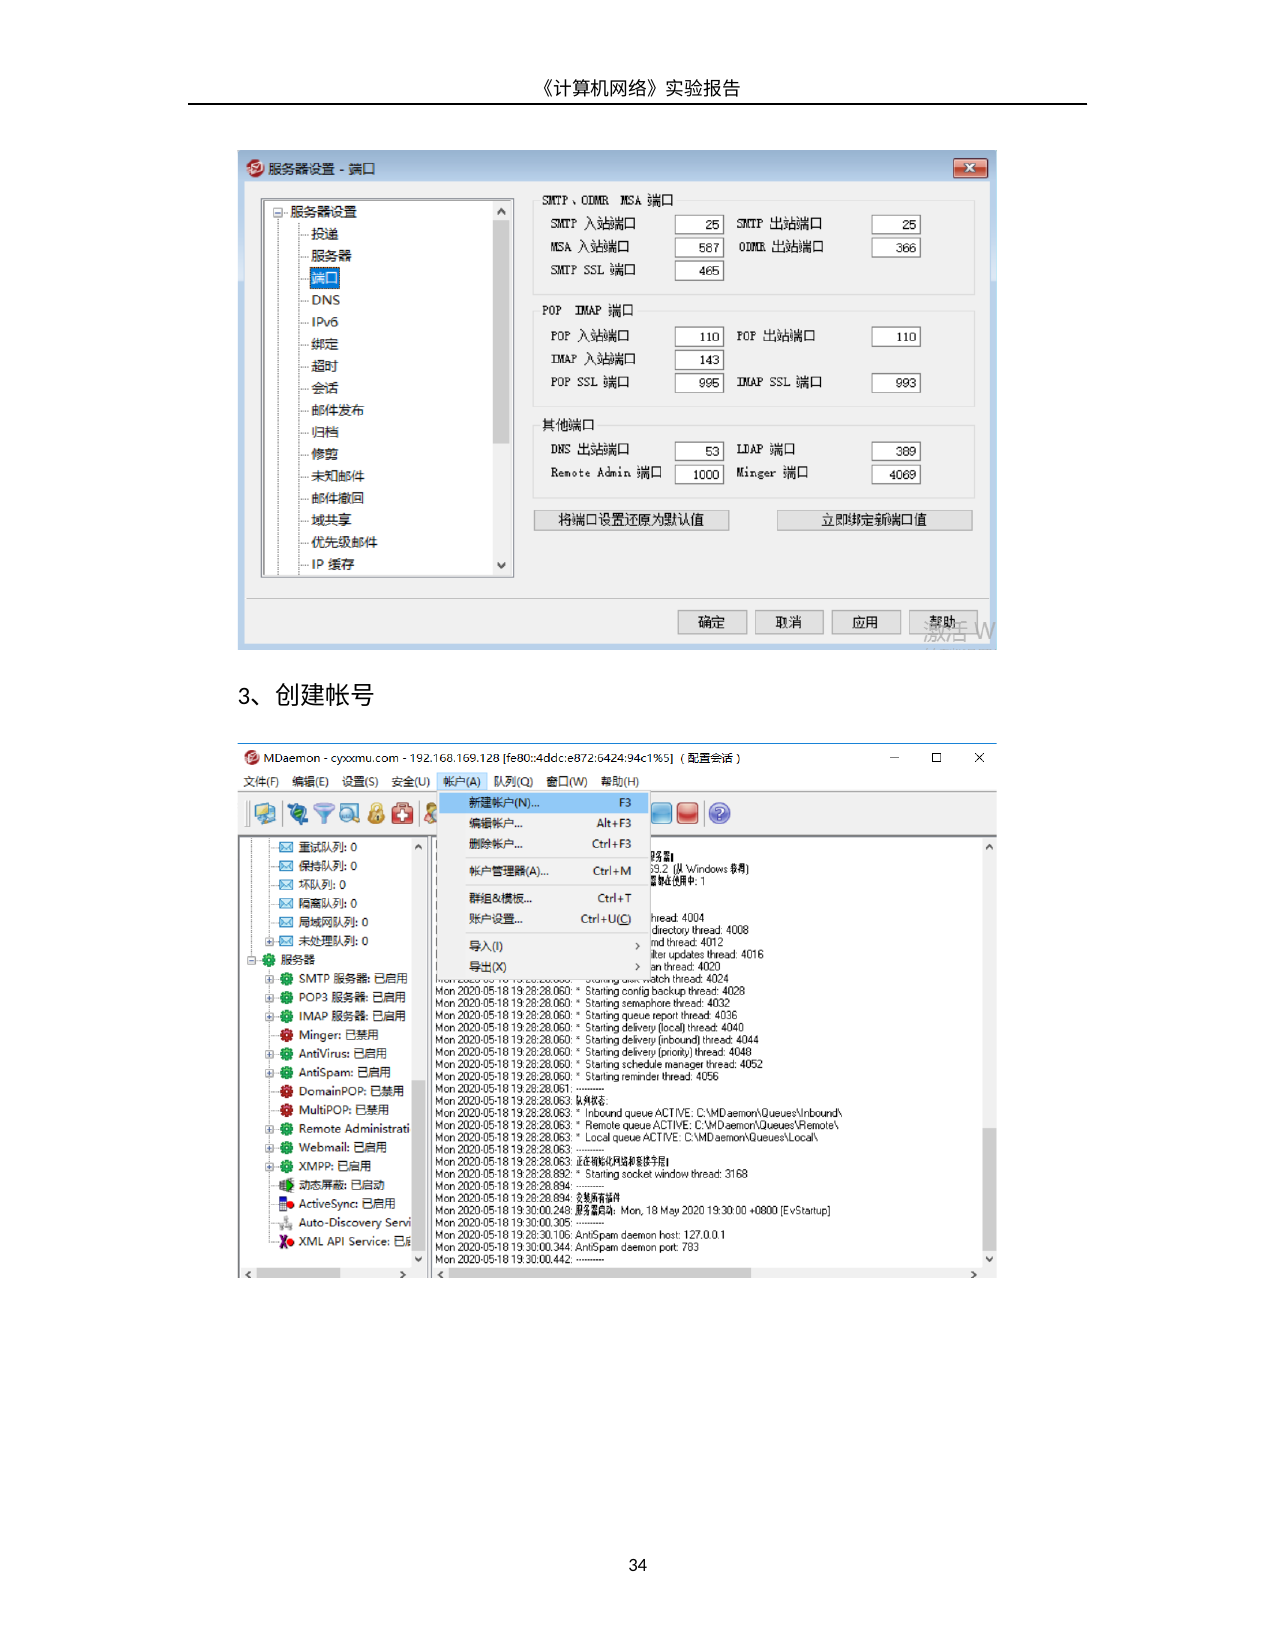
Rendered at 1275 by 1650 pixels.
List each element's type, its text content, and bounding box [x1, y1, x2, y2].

picture [237, 742, 997, 1278]
text 3、创建帐号 [187, 676, 1087, 712]
picture [237, 150, 997, 650]
